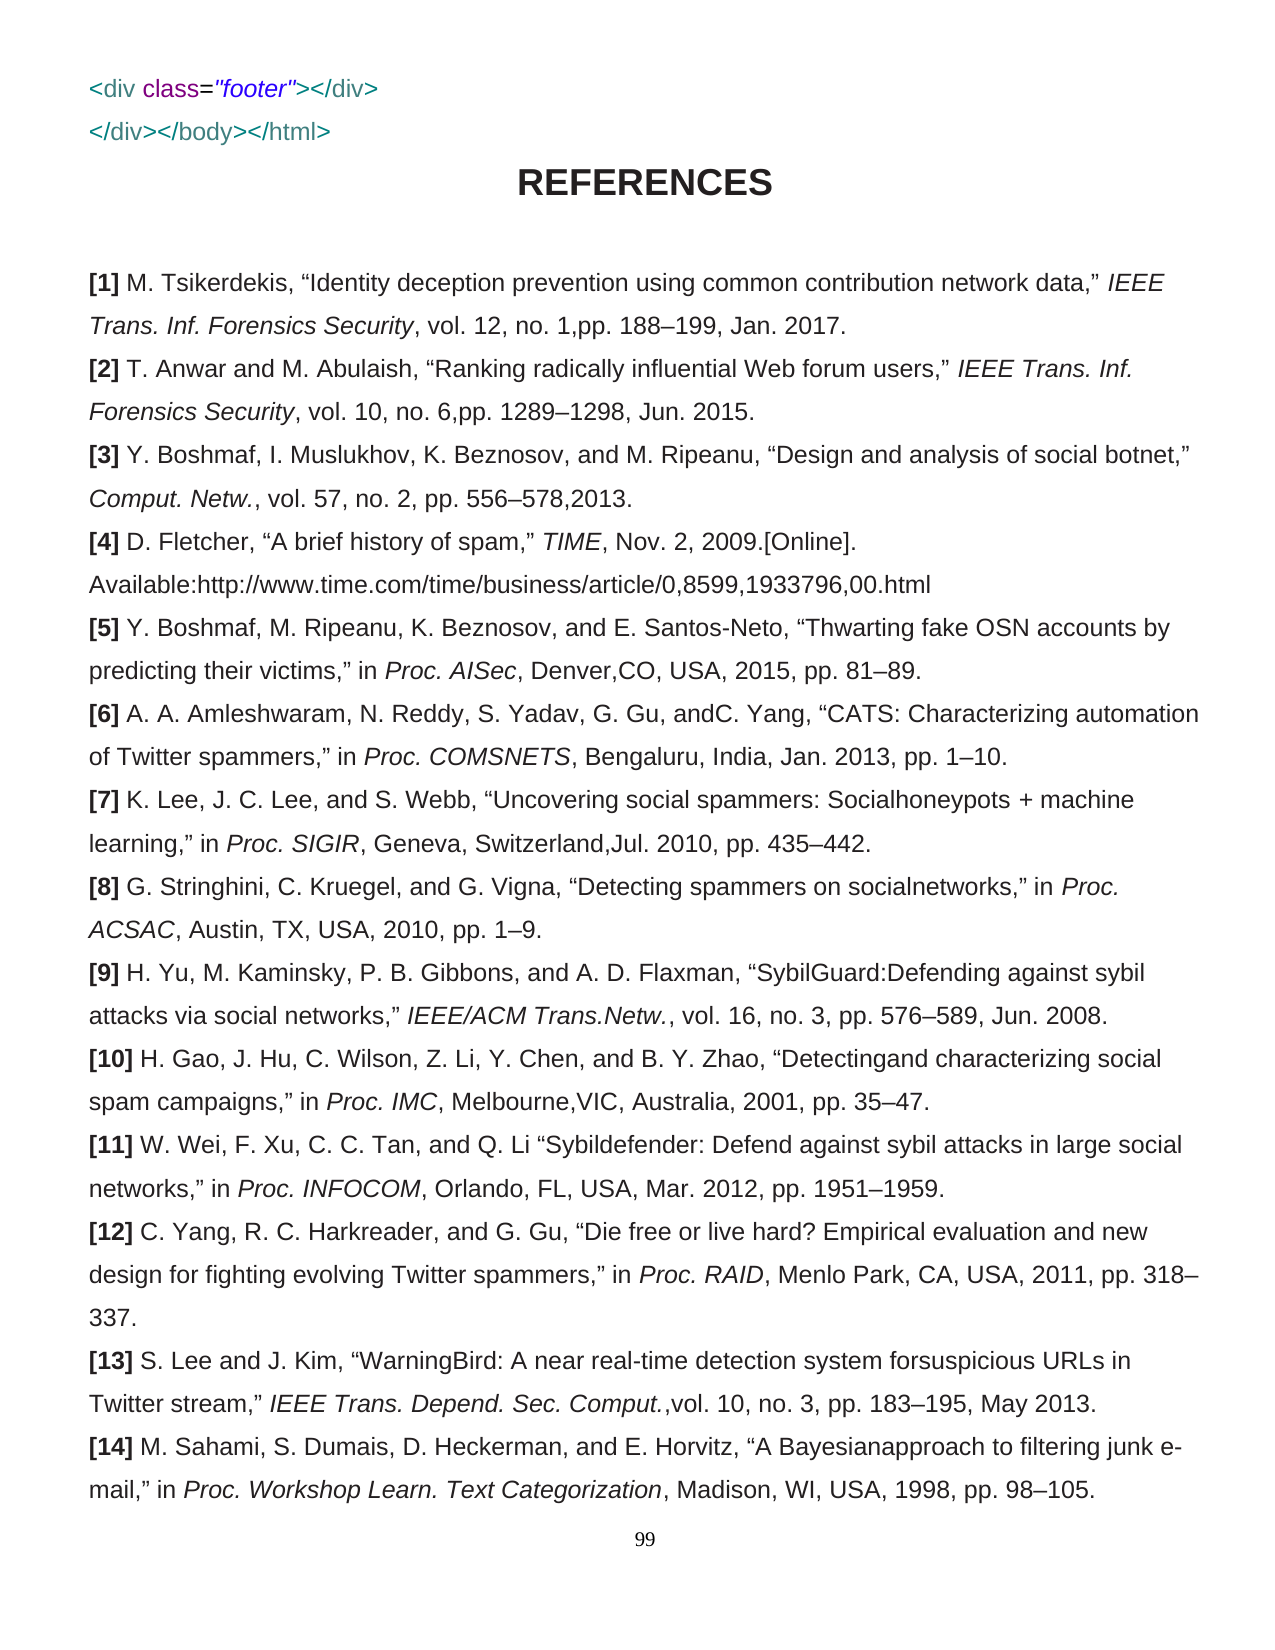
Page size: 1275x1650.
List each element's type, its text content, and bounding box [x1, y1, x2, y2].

text [3] Y. Boshmaf, I. Muslukhov, K. Beznosov, and M. Ripeanu, “Design and analysis of social botnet,” Comput. Netw., vol. 57, no. 2, pp. 556–578,2013. [89, 440, 1201, 512]
text </div></body></html> [89, 117, 1201, 146]
text [14] M. Sahami, S. Dumais, D. Heckerman, and E. Horvitz, “A Bayesianapproach to filtering junk e-mail,” in Proc. Workshop Learn. Text Categorization, Madison, WI, USA, 1998, pp. 98–105. [89, 1432, 1201, 1504]
text REFERENCES [89, 160, 1201, 203]
text [6] A. A. Amleshwaram, N. Reddy, S. Yadav, G. Gu, andC. Yang, “CATS: Characterizing automation of Twitter spammers,” in Proc. COMSNETS, Bengaluru, India, Jan. 2013, pp. 1–10. [89, 699, 1201, 771]
text <div class="footer"></div> [89, 74, 1201, 103]
text [11] W. Wei, F. Xu, C. C. Tan, and Q. Li “Sybildefender: Defend against sybil attacks in large social networks,” in Proc. INFOCOM, Orlando, FL, USA, Mar. 2012, pp. 1951–1959. [89, 1130, 1201, 1202]
text [8] G. Stringhini, C. Kruegel, and G. Vigna, “Detecting spammers on socialnetworks,” in Proc. ACSAC, Austin, TX, USA, 2010, pp. 1–9. [89, 872, 1201, 943]
text [12] C. Yang, R. C. Harkreader, and G. Gu, “Die free or live hard? Empirical evaluation and new design for fighting evolving Twitter spammers,” in Proc. RAID, Menlo Park, CA, USA, 2011, pp. 318–337. [89, 1217, 1201, 1332]
text [1] M. Tsikerdekis, “Identity deception prevention using common contribution network data,” IEEE Trans. Inf. Forensics Security, vol. 12, no. 1,pp. 188–199, Jan. 2017. [89, 268, 1201, 340]
text [4] D. Fletcher, “A brief history of spam,” TIME, Nov. 2, 2009.[Online]. Available:http://www.time.com/time/business/article/0,8599,1933796,00.html [89, 527, 1201, 598]
text [7] K. Lee, J. C. Lee, and S. Webb, “Uncovering social spammers: Socialhoneypots + machine learning,” in Proc. SIGIR, Geneva, Switzerland,Jul. 2010, pp. 435–442. [89, 785, 1201, 857]
text [2] T. Anwar and M. Abulaish, “Ranking radically influential Web forum users,” IEEE Trans. Inf. Forensics Security, vol. 10, no. 6,pp. 1289–1298, Jun. 2015. [89, 354, 1201, 426]
text [13] S. Lee and J. Kim, “WarningBird: A near real-time detection system forsuspicious URLs in Twitter stream,” IEEE Trans. Depend. Sec. Comput.,vol. 10, no. 3, pp. 183–195, May 2013. [89, 1346, 1201, 1418]
text [5] Y. Boshmaf, M. Ripeanu, K. Beznosov, and E. Santos-Neto, “Thwarting fake OSN accounts by predicting their victims,” in Proc. AISec, Denver,CO, USA, 2015, pp. 81–89. [89, 613, 1201, 685]
text [9] H. Yu, M. Kaminsky, P. B. Gibbons, and A. D. Flaxman, “SybilGuard:Defending against sybil attacks via social networks,” IEEE/ACM Trans.Netw., vol. 16, no. 3, pp. 576–589, Jun. 2008. [89, 958, 1201, 1030]
text [10] H. Gao, J. Hu, C. Wilson, Z. Li, Y. Chen, and B. Y. Zhao, “Detectingand characterizing social spam campaigns,” in Proc. IMC, Melbourne,VIC, Australia, 2001, pp. 35–47. [89, 1044, 1201, 1116]
